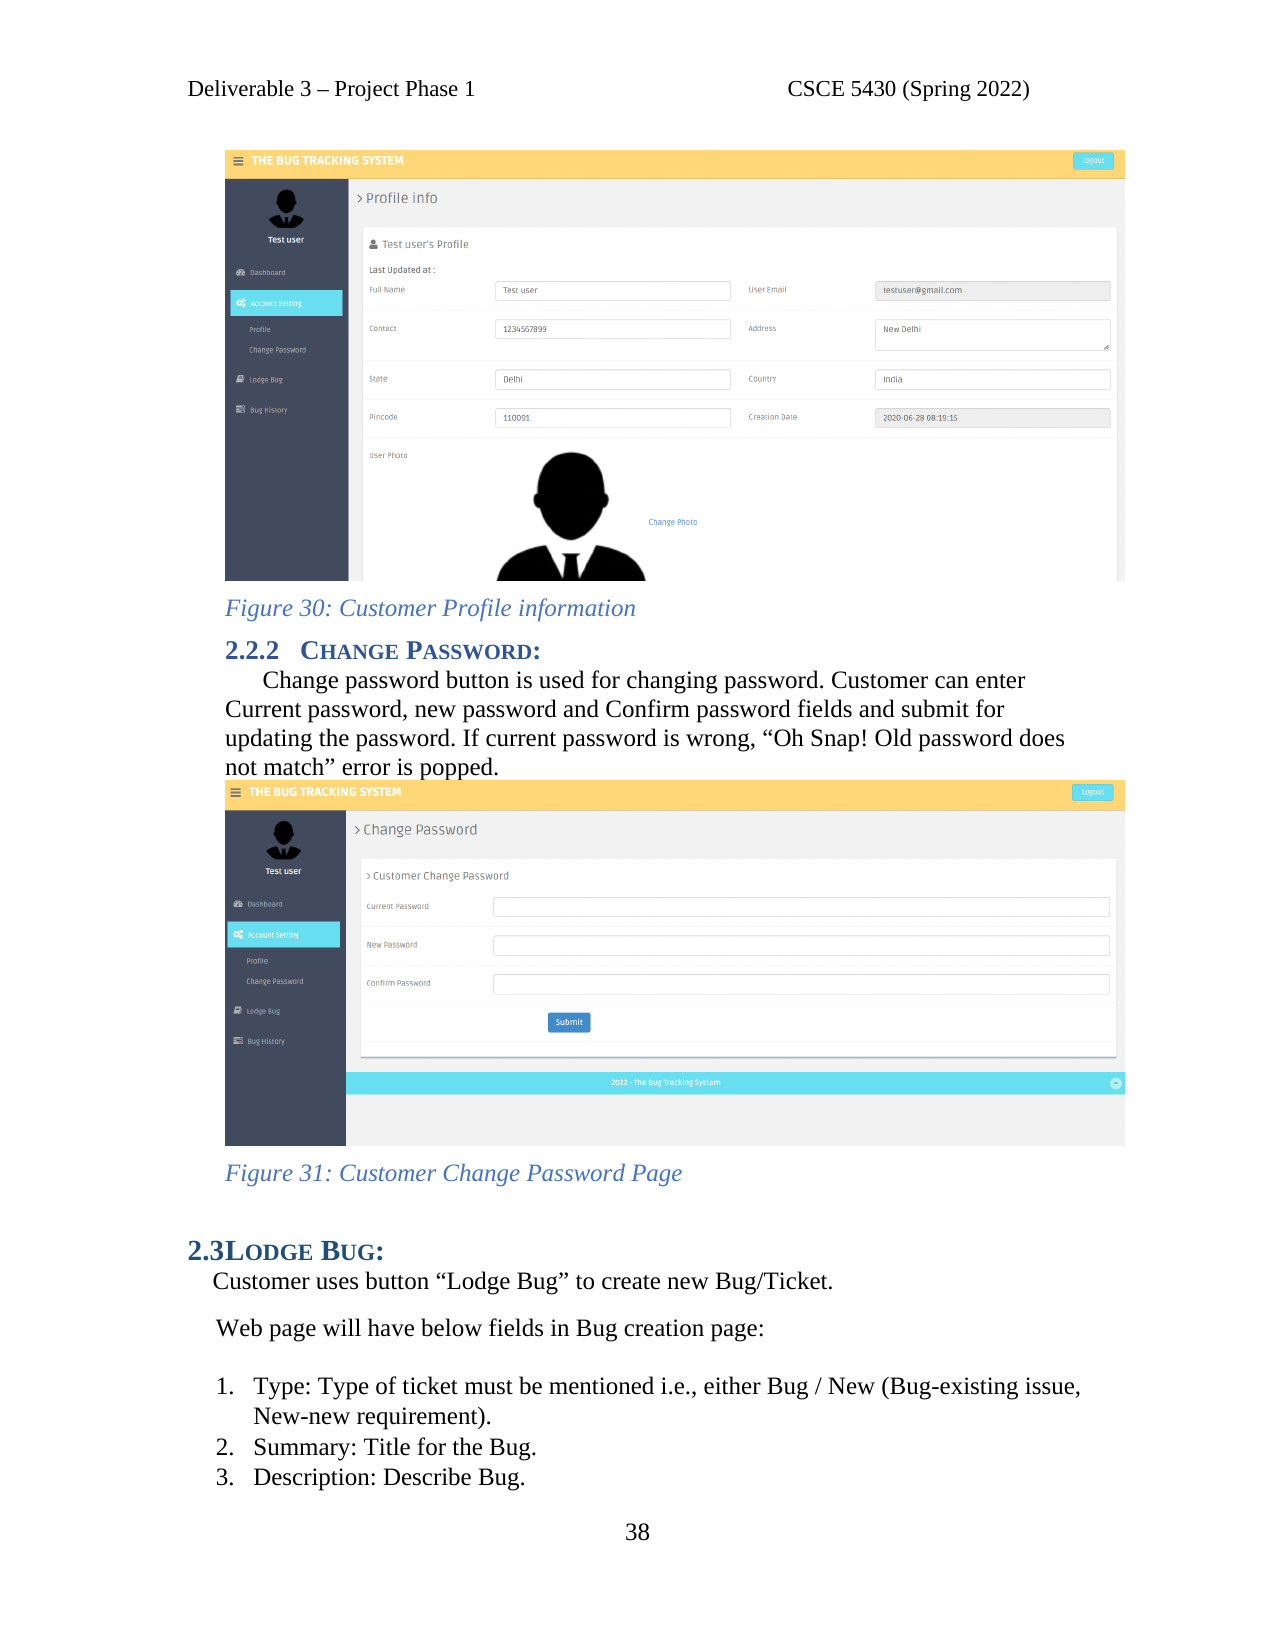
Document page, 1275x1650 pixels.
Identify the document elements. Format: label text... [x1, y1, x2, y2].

list Description: Describe Bug. [216, 1462, 1087, 1491]
text Change password button is used for changing password. Customer can enter Current password, new password and Confirm password fields and submit for updating the password. If current password is wrong, “Oh Snap! Old password does not match” error is popped. [225, 665, 1087, 780]
text Figure : Customer Change Password Page [187, 1158, 1087, 1187]
text Figure : Customer Profile information [187, 593, 1087, 622]
list Type: Type of ticket must be mentioned i.e., either Bug / New (Bug-existing issue, New-new requirement). [216, 1371, 1087, 1430]
text Customer uses button “Lodge Bug” to create new Bug/Ticket. [187, 1266, 1087, 1295]
picture [225, 780, 1125, 1146]
subtitle Lodge Bug: [187, 1233, 1087, 1266]
picture [225, 150, 1125, 581]
subtitle Change Password: [225, 634, 1087, 665]
text Web page will have below fields in Bug creation page: [187, 1313, 1087, 1342]
list Summary: Title for the Bug. [216, 1432, 1087, 1460]
